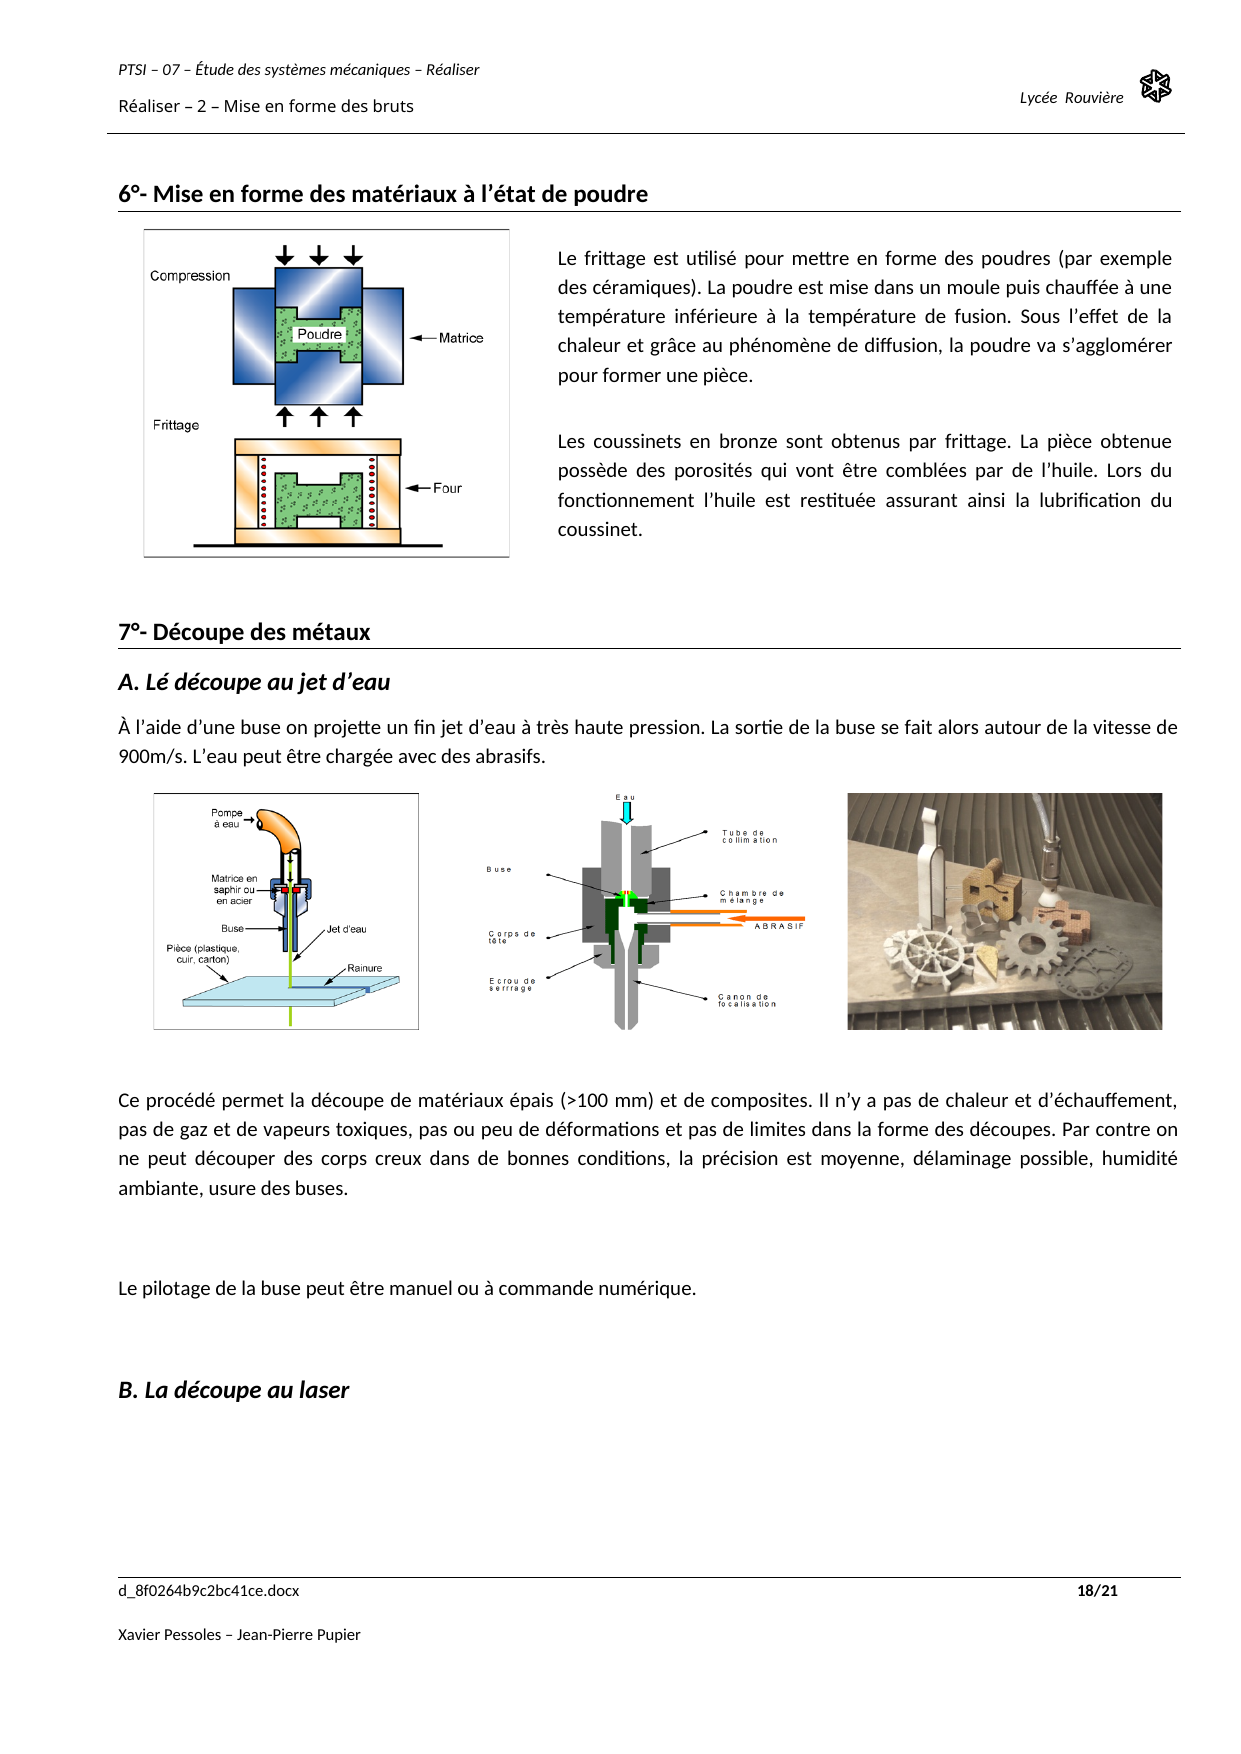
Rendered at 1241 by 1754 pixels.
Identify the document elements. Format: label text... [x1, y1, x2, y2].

text À l’aide d’une buse on projette un fin jet d’eau à très haute pression. La sortie de la buse se fait alors autour de la vitesse de 900m/s. L’eau peut être chargée avec des abrasifs. [118, 714, 1181, 769]
text Ce procédé permet la découpe de matériaux épais (>100 mm) et de composites. Il n’y a pas de chaleur et d’échauffement, pas de gaz et de vapeurs toxiques, pas ou peu de déformations et pas de limites dans la forme des découpes. Par contre on ne peut découper des corps creux dans de bonnes conditions, la précision est moyenne, délaminage possible, humidité ambiante, usure des buses. [118, 1087, 1181, 1200]
subtitle Découpe des métaux [118, 616, 1181, 648]
table_header [825, 793, 1184, 1037]
text Le pilotage de la buse peut être manuel ou à commande numérique. [118, 1275, 1181, 1300]
table_header Le frittage est utilisé pour mettre en forme des poudres (par exemple des céramiques). La poudre est mise dans un moule puis chauffée à une température inférieure à la température de fusion. Sous l’effet de la chaleur et grâce au phénomène de diffusion, la poudre va s’agglomérer pour former une pièce. Les coussinets en bronze sont obtenus par frittage. La pièce obtenue possède des porosités qui vont être comblées par de l’huile. Lors du fonctionnement l’huile est restituée assurant ainsi la lubrification du coussinet. [546, 229, 1184, 566]
subtitle Lé découpe au jet d’eau [118, 667, 1181, 697]
picture [153, 793, 419, 1030]
picture [486, 793, 806, 1030]
table_header [107, 229, 546, 566]
subtitle Mise en forme des matériaux à l’état de poudre [118, 178, 1181, 211]
table_header [107, 793, 466, 1037]
subtitle La découpe au laser [118, 1375, 1181, 1405]
picture [143, 228, 510, 559]
table_header [466, 793, 825, 1037]
